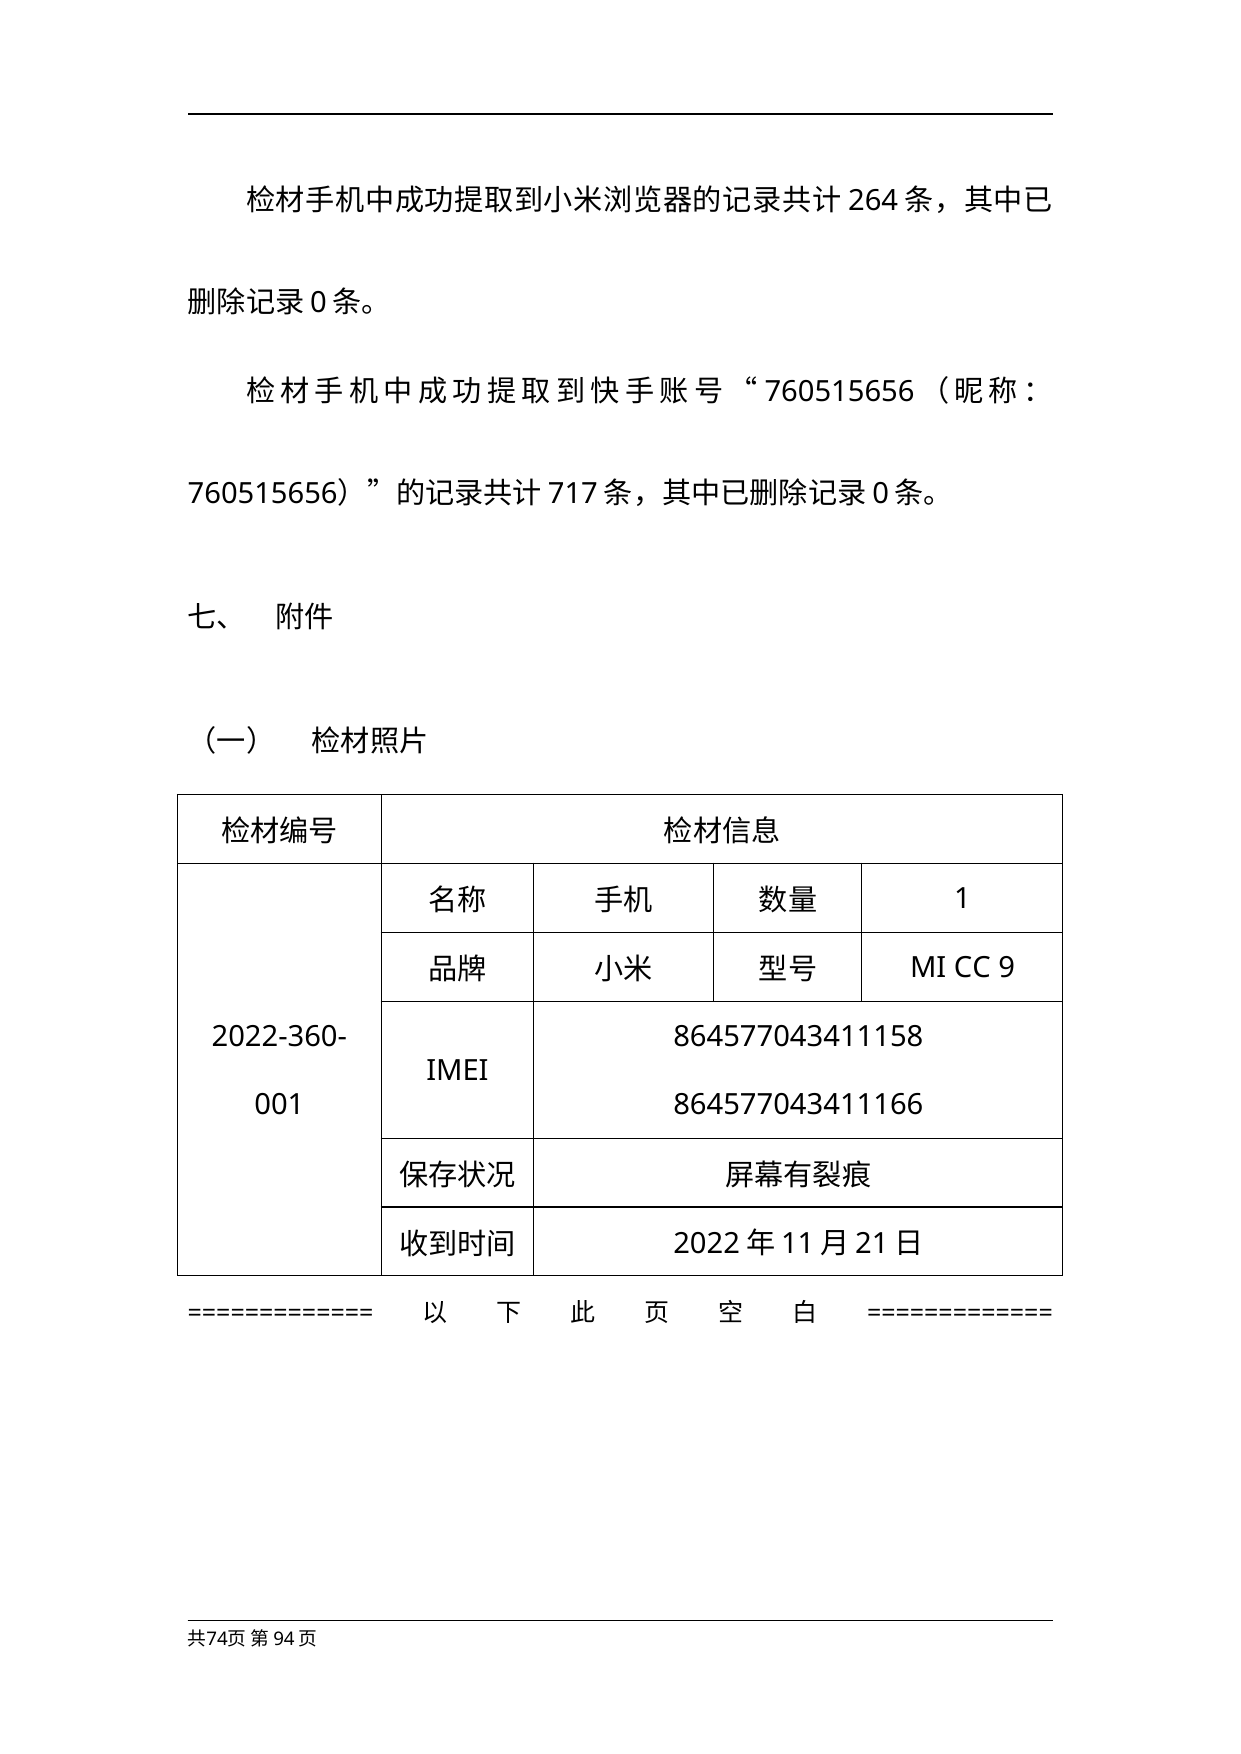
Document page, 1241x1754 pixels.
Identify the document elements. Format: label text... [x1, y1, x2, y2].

table_cell 2022年11月21日 [534, 1208, 1062, 1275]
text 检材照片 [187, 704, 1053, 772]
table_cell 收到时间 [382, 1208, 533, 1275]
text =============以下此页空白============= [187, 1276, 1053, 1344]
text 检材手机中成功提取到快手账号“760515656（昵称：760515656）”的记录共计717条，其中已删除记录0条。 [187, 355, 1053, 524]
table_cell 1 [862, 864, 1062, 932]
table_cell 名称 [382, 864, 533, 932]
table_cell 数量 [714, 864, 861, 932]
table_cell 型号 [714, 933, 861, 1001]
table_header 检材信息 [382, 795, 1062, 863]
text 附件 [187, 581, 1053, 649]
table_cell 手机 [534, 864, 713, 932]
table_cell 屏幕有裂痕 [534, 1139, 1062, 1206]
table_cell IMEI [382, 1002, 533, 1137]
table_cell MI CC 9 [862, 933, 1062, 1001]
table_cell 品牌 [382, 933, 533, 1001]
table_cell 864577043411158 864577043411166 [534, 1002, 1062, 1137]
table_cell 保存状况 [382, 1139, 533, 1206]
table_header 检材编号 [178, 795, 381, 863]
text 检材手机中成功提取到小米浏览器的记录共计264条，其中已删除记录0条。 [187, 164, 1053, 334]
table_cell 小米 [534, 933, 713, 1001]
table_cell 2022-360-001 [178, 864, 381, 1275]
